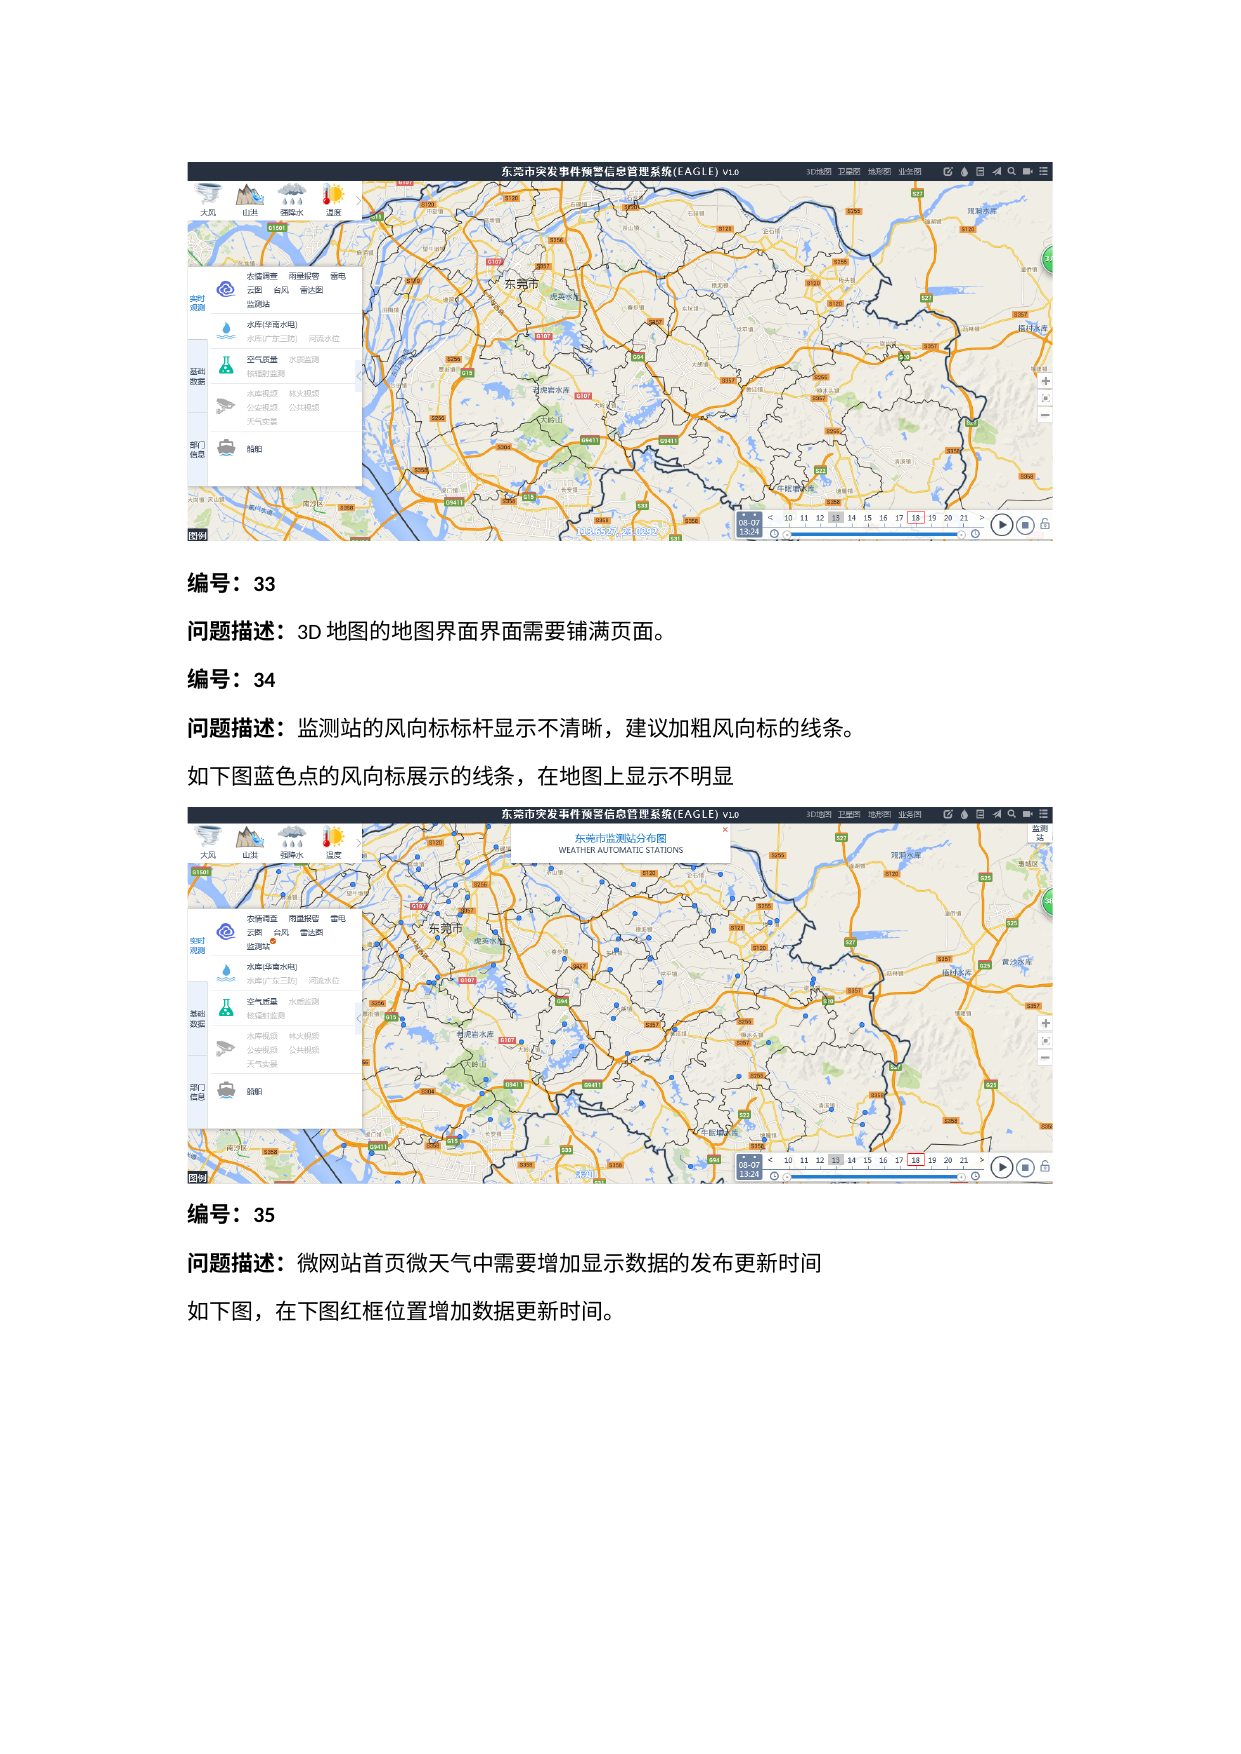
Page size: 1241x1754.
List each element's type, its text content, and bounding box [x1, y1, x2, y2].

picture [187, 807, 1053, 1184]
text 如下图蓝色点的风向标展示的线条，在地图上显示不明显 [187, 759, 1053, 791]
text 如下图，在下图红框位置增加数据更新时间。 [187, 1294, 1053, 1326]
text 编号：34 [187, 662, 1053, 694]
text 问题描述：监测站的风向标标杆显示不清晰，建议加粗风向标的线条。 [187, 710, 1053, 743]
picture [187, 162, 1053, 541]
text 编号：35 [187, 1197, 1053, 1229]
text 编号：33 [187, 565, 1053, 598]
text 问题描述：3D地图的地图界面界面需要铺满页面。 [187, 614, 1053, 646]
text 问题描述：微网站首页微天气中需要增加显示数据的发布更新时间 [187, 1245, 1053, 1278]
